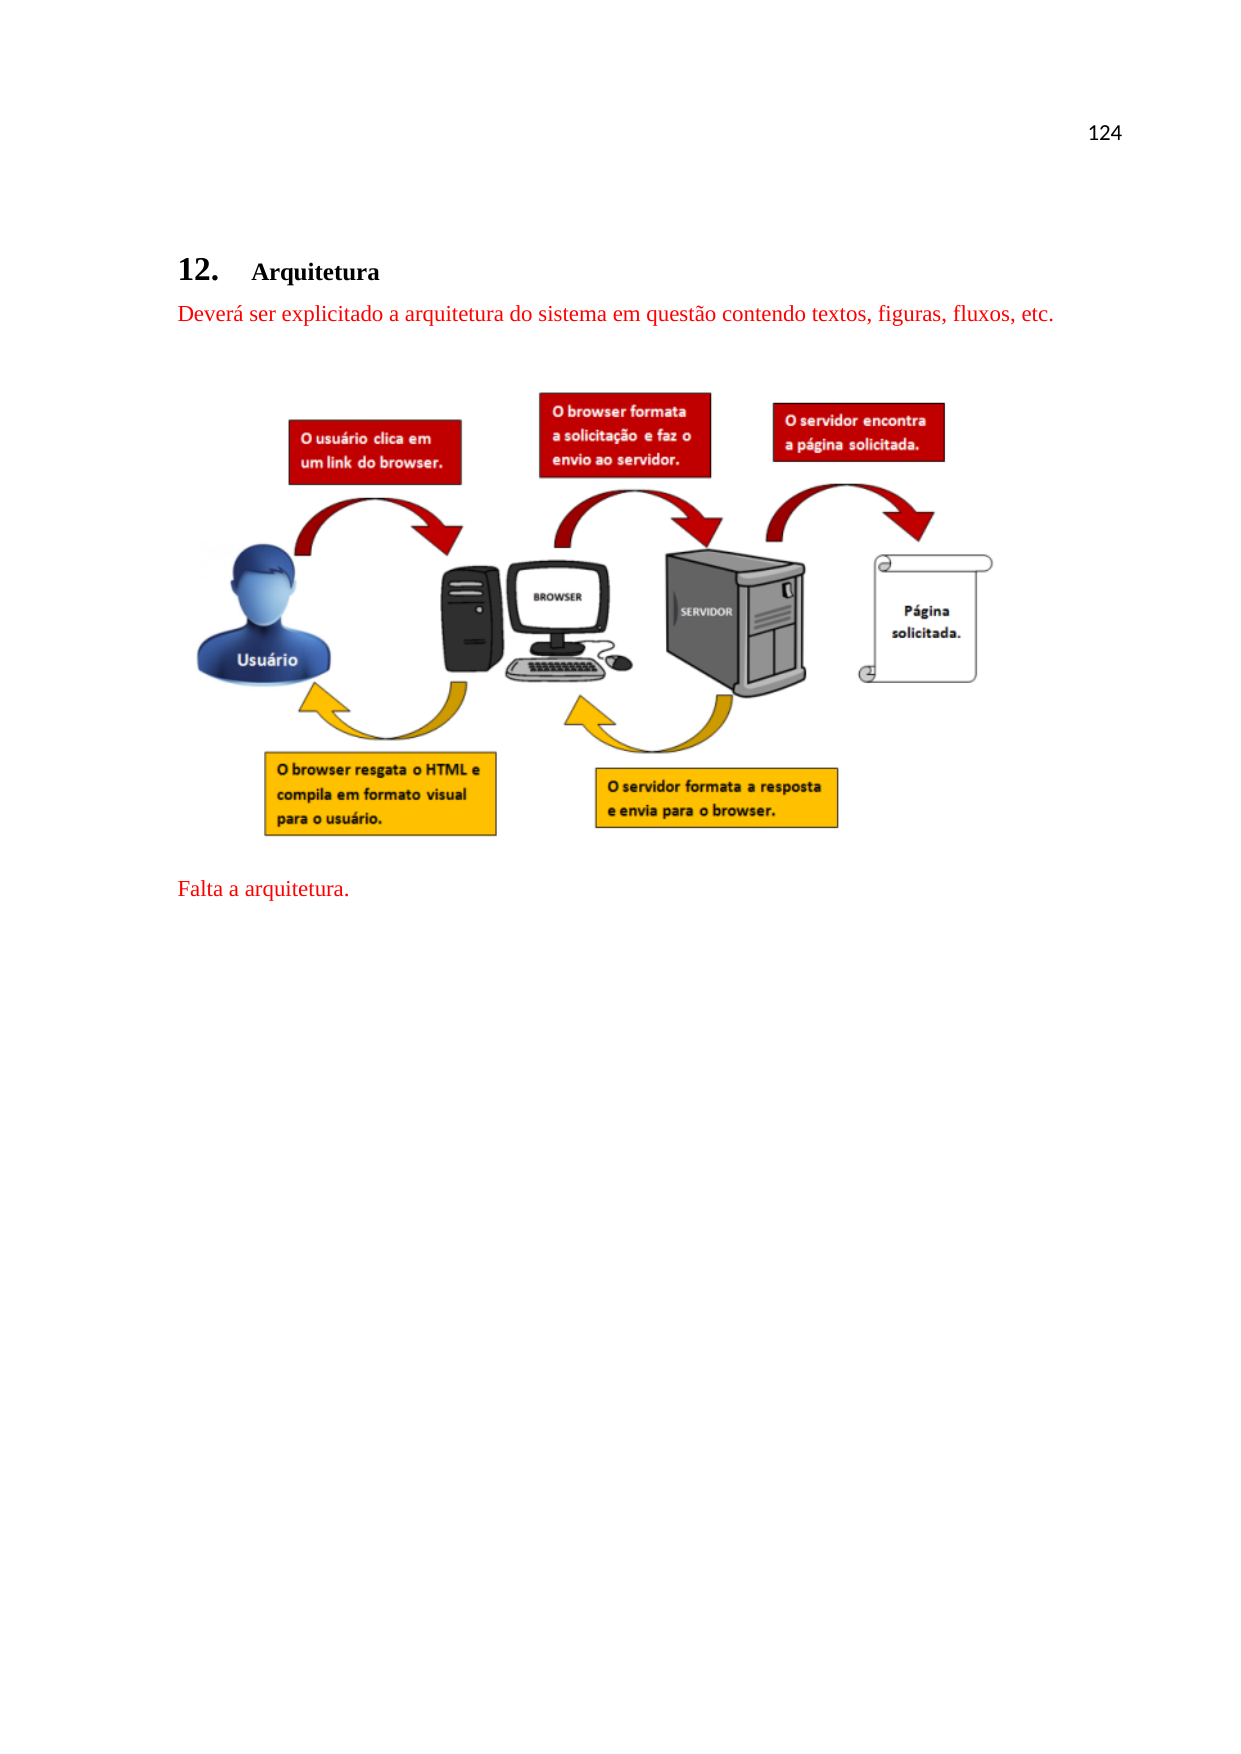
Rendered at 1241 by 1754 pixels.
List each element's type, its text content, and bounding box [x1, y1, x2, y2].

text Deverá ser explicitado a arquitetura do sistema em questão contendo textos, figuras, fluxos, etc. [177, 300, 1122, 326]
subtitle Arquitetura [177, 249, 1122, 287]
text Falta a arquitetura. [177, 875, 1122, 902]
picture [177, 385, 999, 859]
